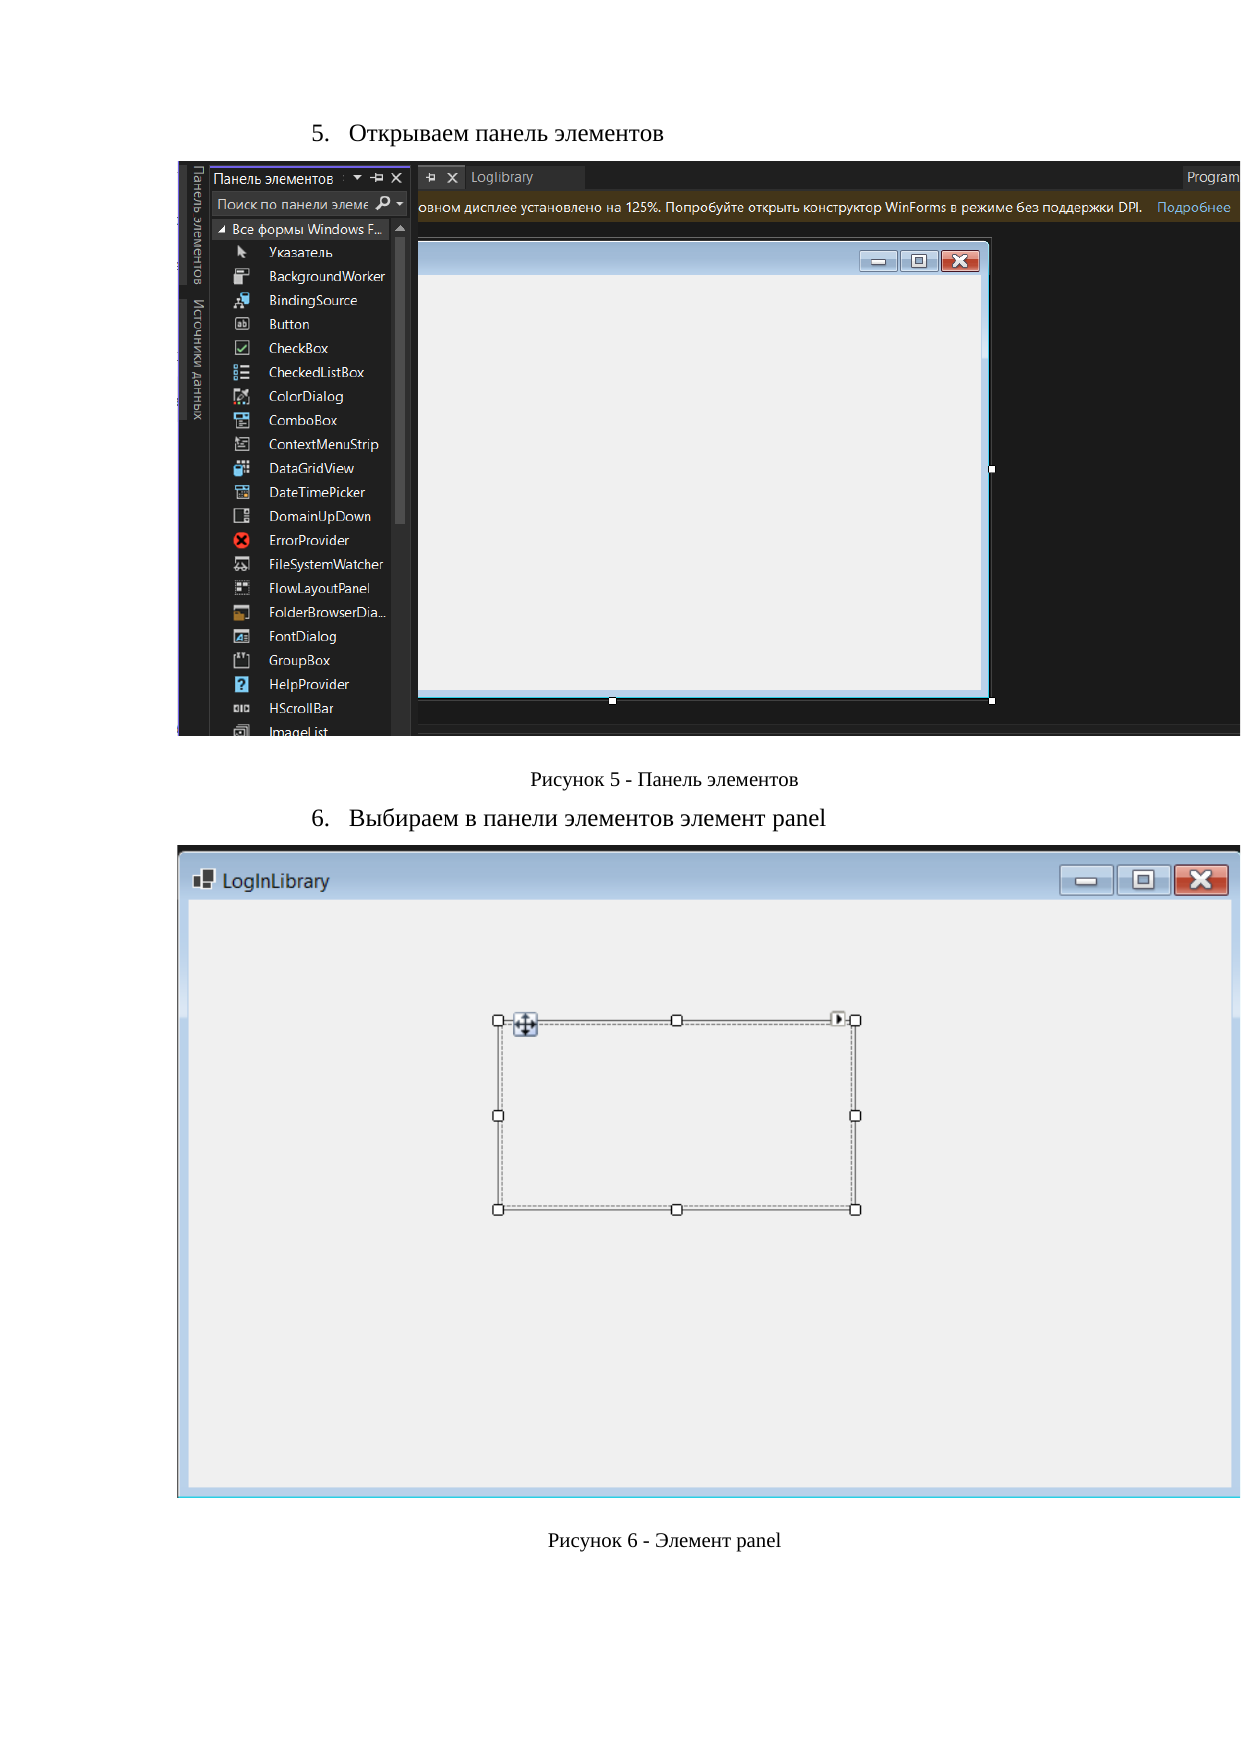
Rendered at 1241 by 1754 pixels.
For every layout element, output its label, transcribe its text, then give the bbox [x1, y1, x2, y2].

list Открываем панель элементов [311, 118, 1152, 147]
picture [177, 845, 1241, 1498]
text Рисунок 6 - Элемент panel [177, 1528, 1152, 1552]
list Выбираем в панели элементов элемент panel [311, 803, 1152, 831]
picture [177, 161, 1241, 736]
text Рисунок 5 - Панель элементов [177, 767, 1152, 791]
